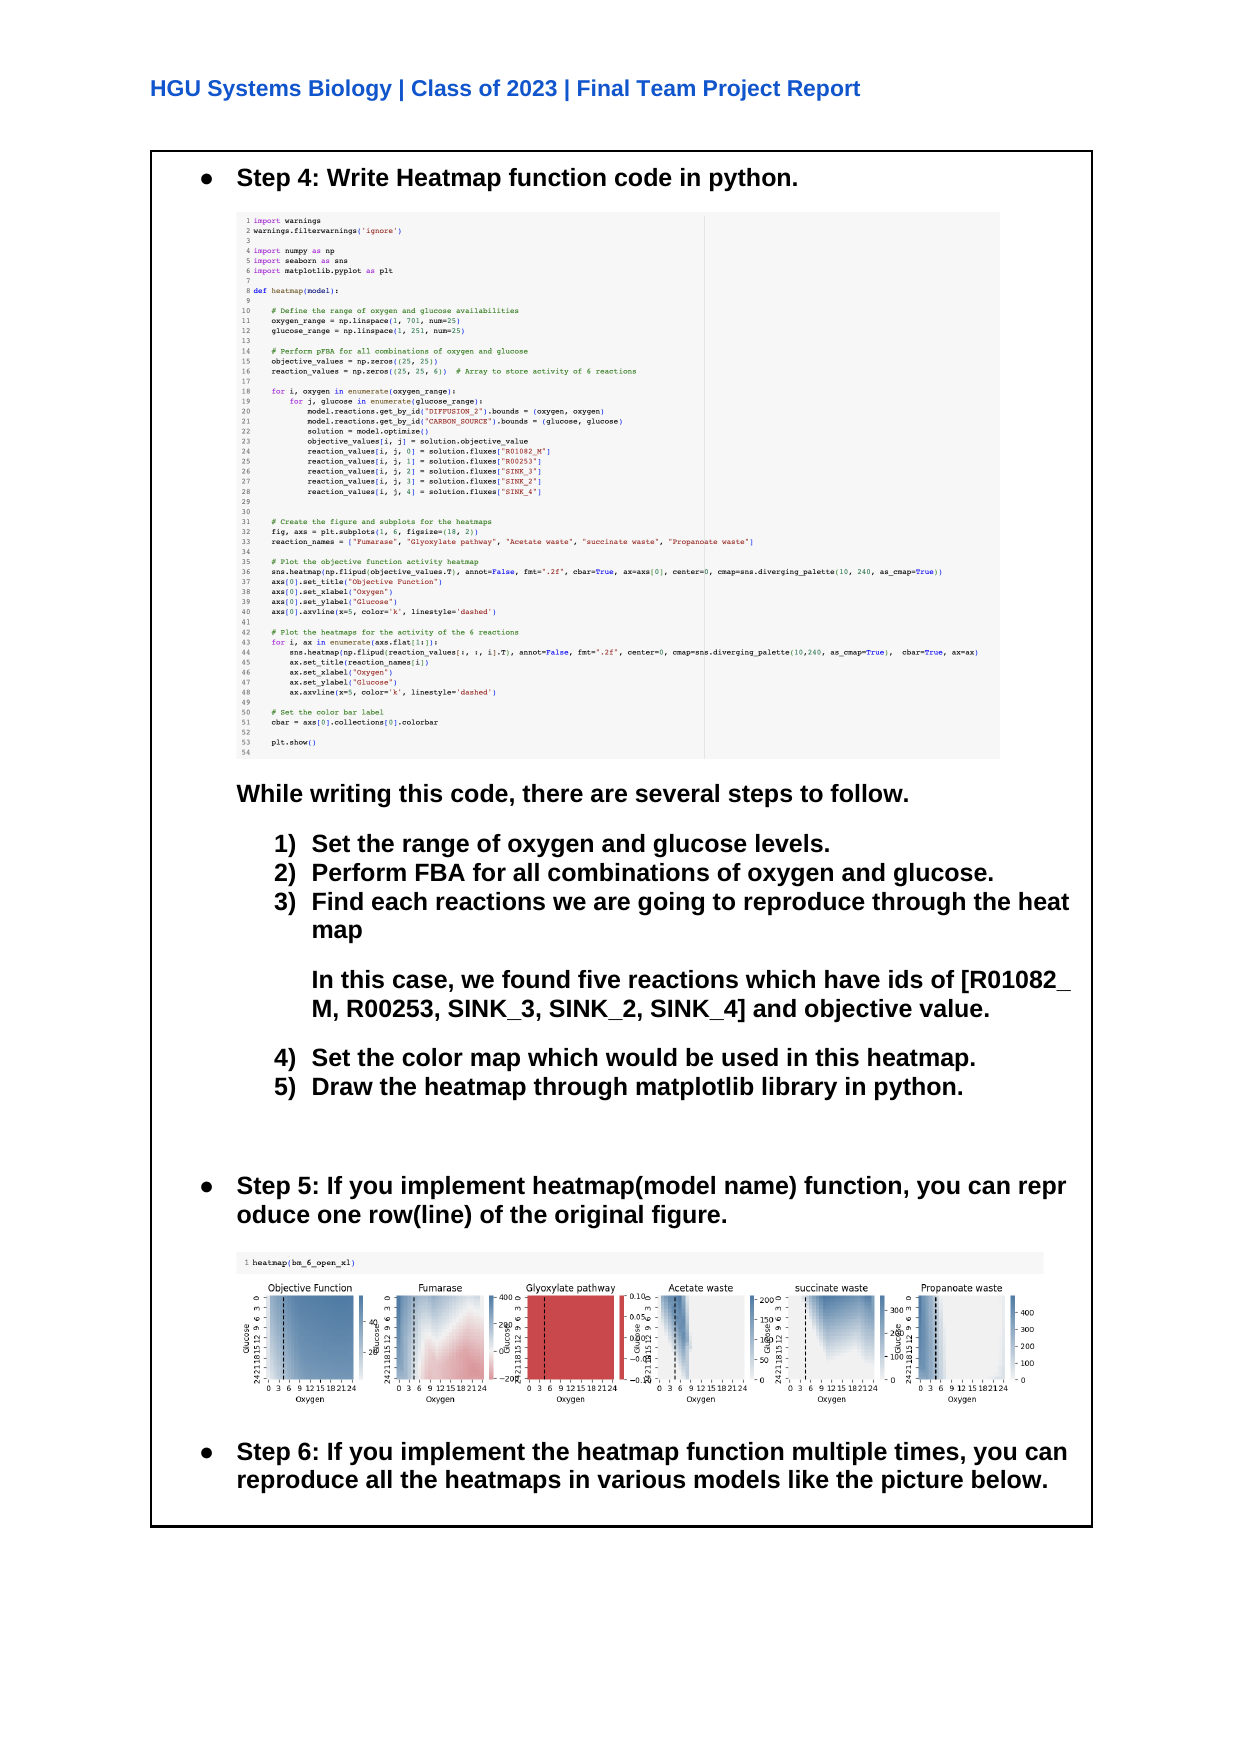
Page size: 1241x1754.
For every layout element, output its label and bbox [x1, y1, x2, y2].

picture [236, 212, 1001, 759]
table_header [152, 152, 1091, 1525]
picture [236, 1249, 1044, 1416]
